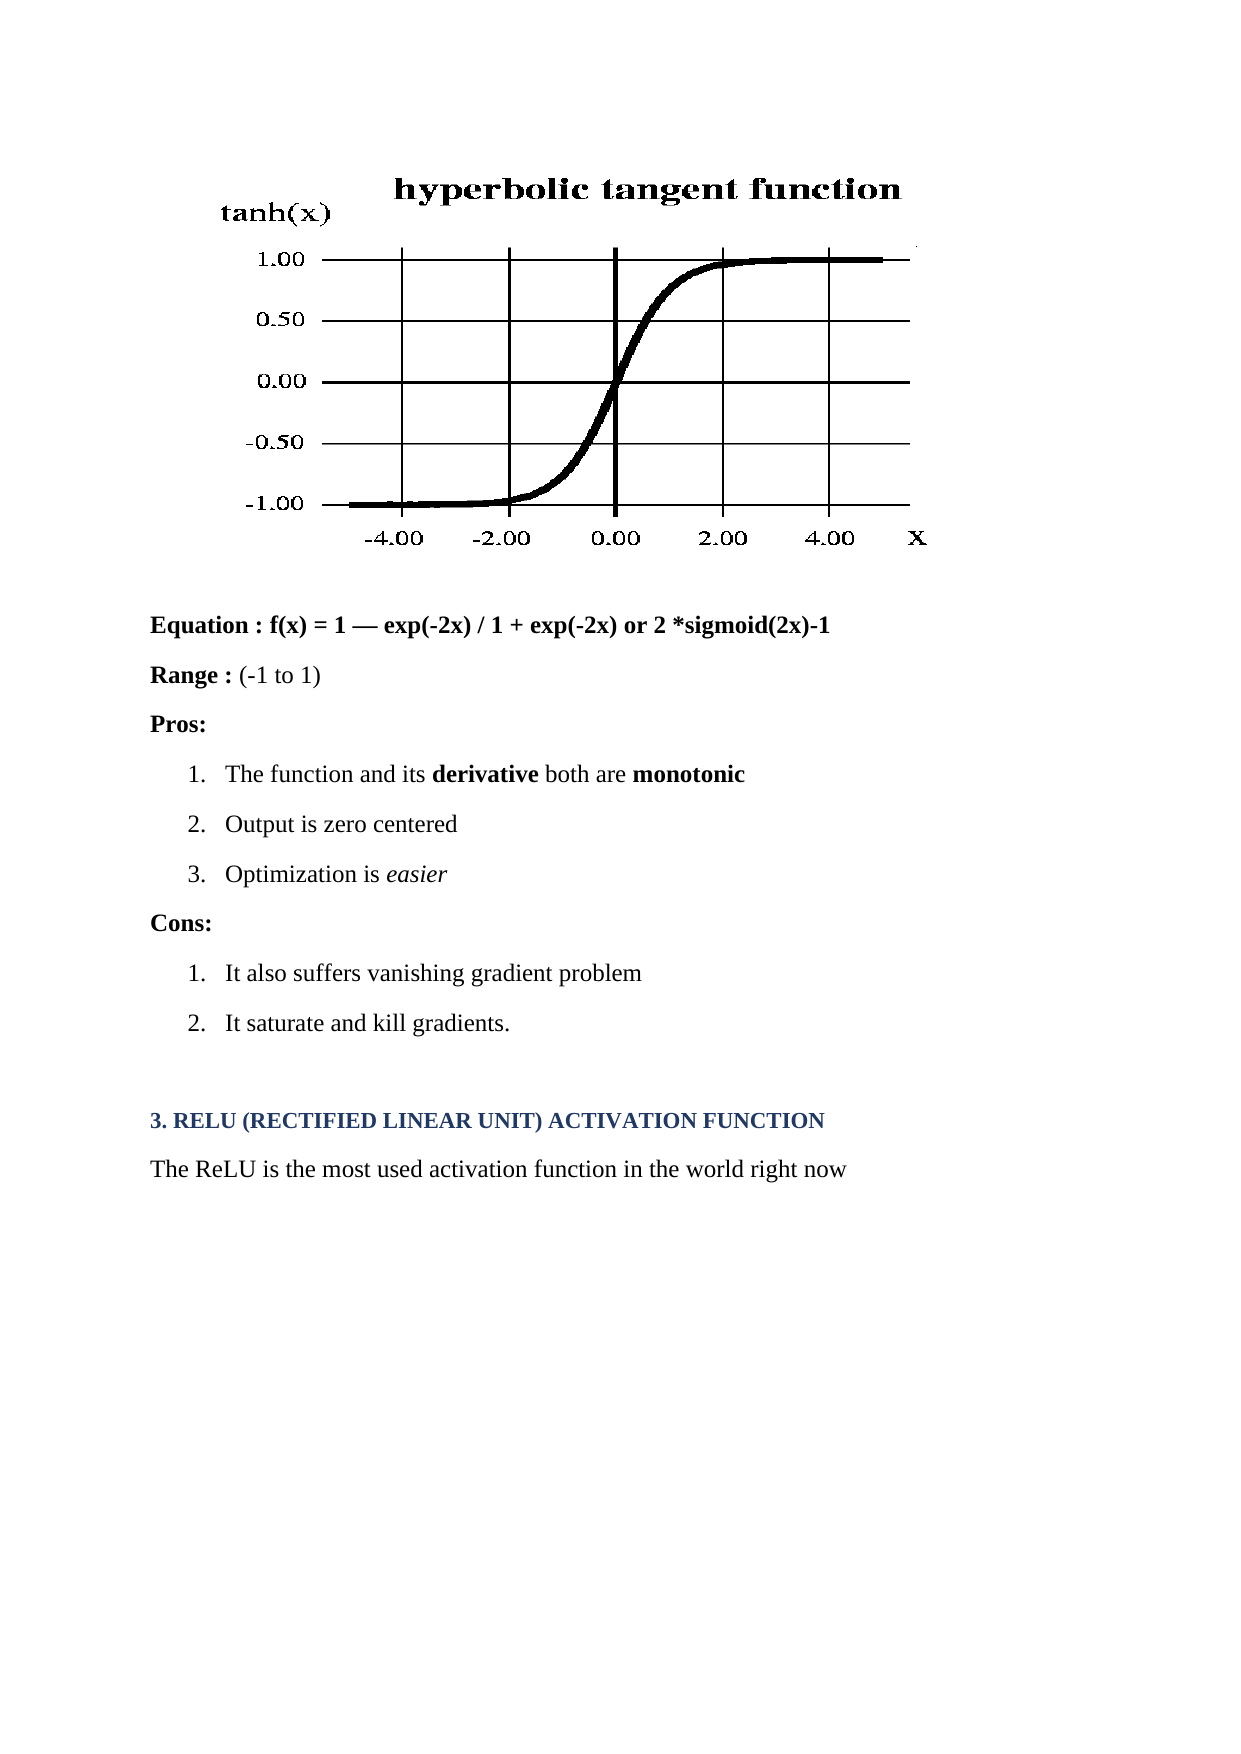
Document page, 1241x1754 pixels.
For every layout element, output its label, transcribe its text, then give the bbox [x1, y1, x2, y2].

list Output is zero centered [187, 809, 1090, 838]
text Cons: [150, 908, 1090, 937]
text Pros: [150, 709, 1090, 738]
list It saturate and kill gradients. [187, 1008, 1090, 1036]
list It also suffers vanishing gradient problem [187, 958, 1090, 987]
text Equation : f(x) = 1 — exp(-2x) / 1 + exp(-2x) or 2 *sigmoid(2x)-1 [150, 610, 1090, 639]
text Range : (-1 to 1) [150, 660, 1090, 689]
picture [206, 150, 980, 557]
text The ReLU is the most used activation function in the world right now [150, 1154, 1090, 1183]
text 3. RELU (RECTIFIED LINEAR UNIT) ACTIVATION FUNCTION [150, 1107, 1090, 1133]
list Optimization is easier [187, 859, 1090, 887]
list The function and its derivative both are monotonic [187, 759, 1090, 788]
